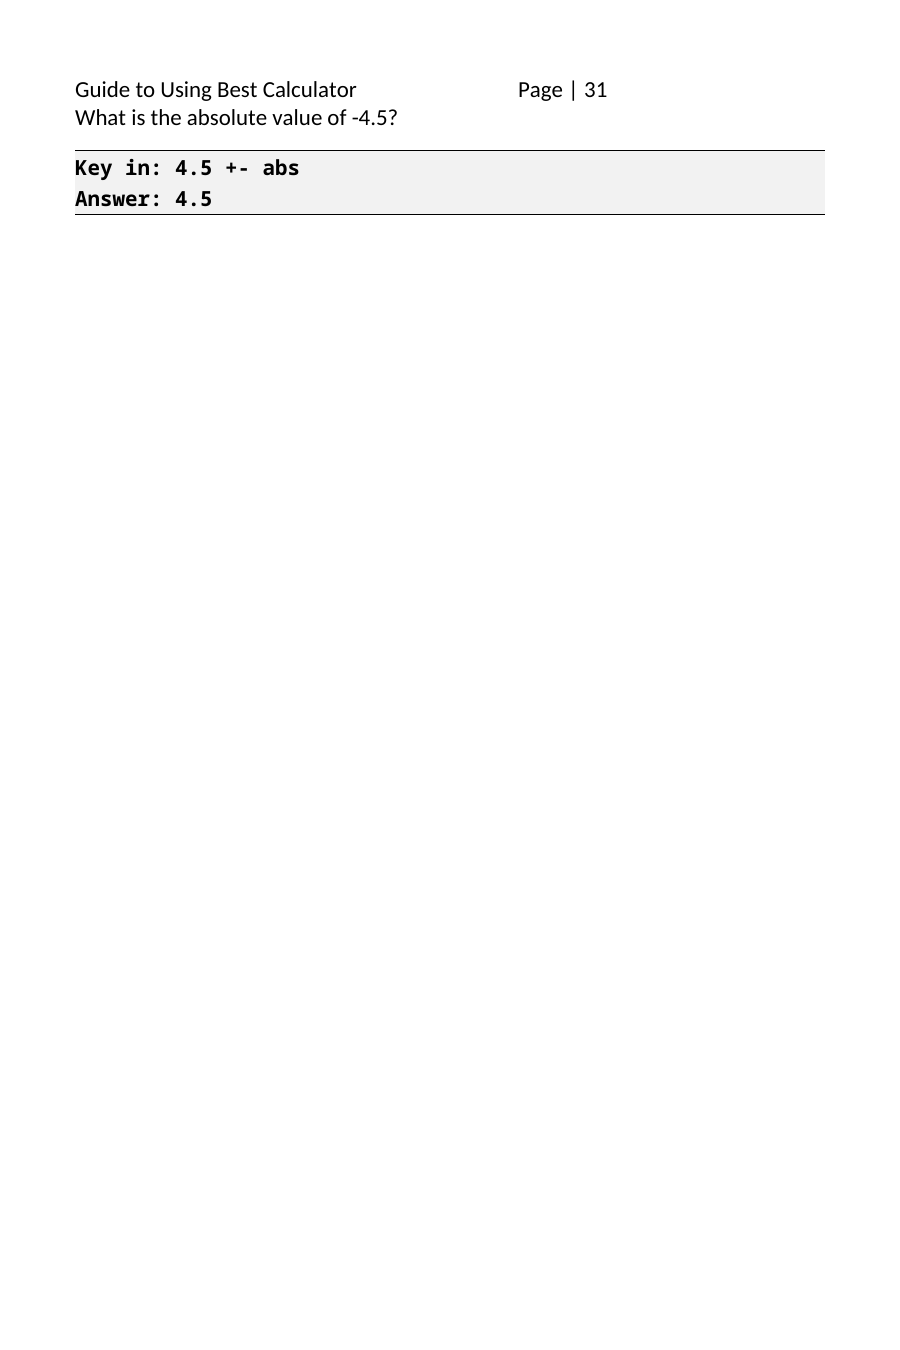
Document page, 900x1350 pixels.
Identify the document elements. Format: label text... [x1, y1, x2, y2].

text Key in: 4.5 +- abs Answer: 4.5 [75, 151, 825, 214]
text What is the absolute value of -4.5? [75, 103, 825, 131]
